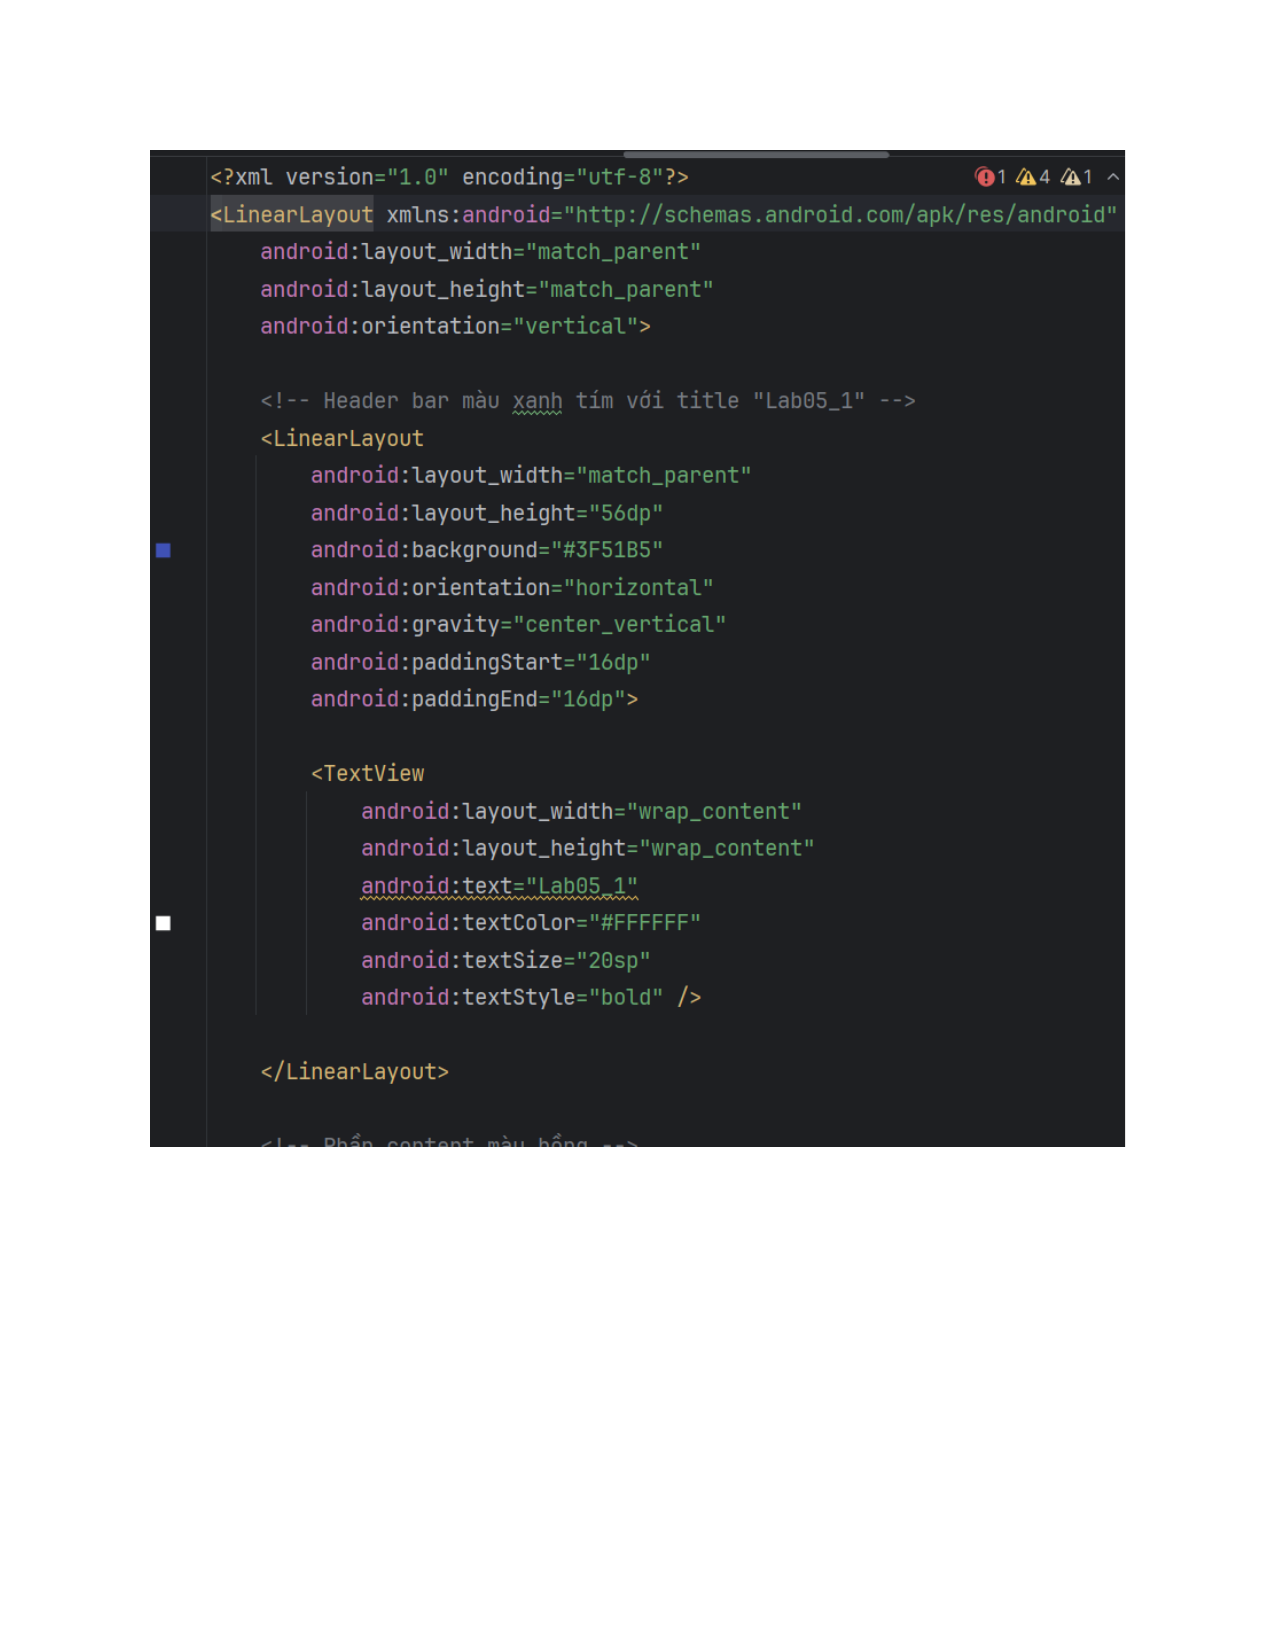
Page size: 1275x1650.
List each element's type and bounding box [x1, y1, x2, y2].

picture [150, 150, 1125, 1147]
